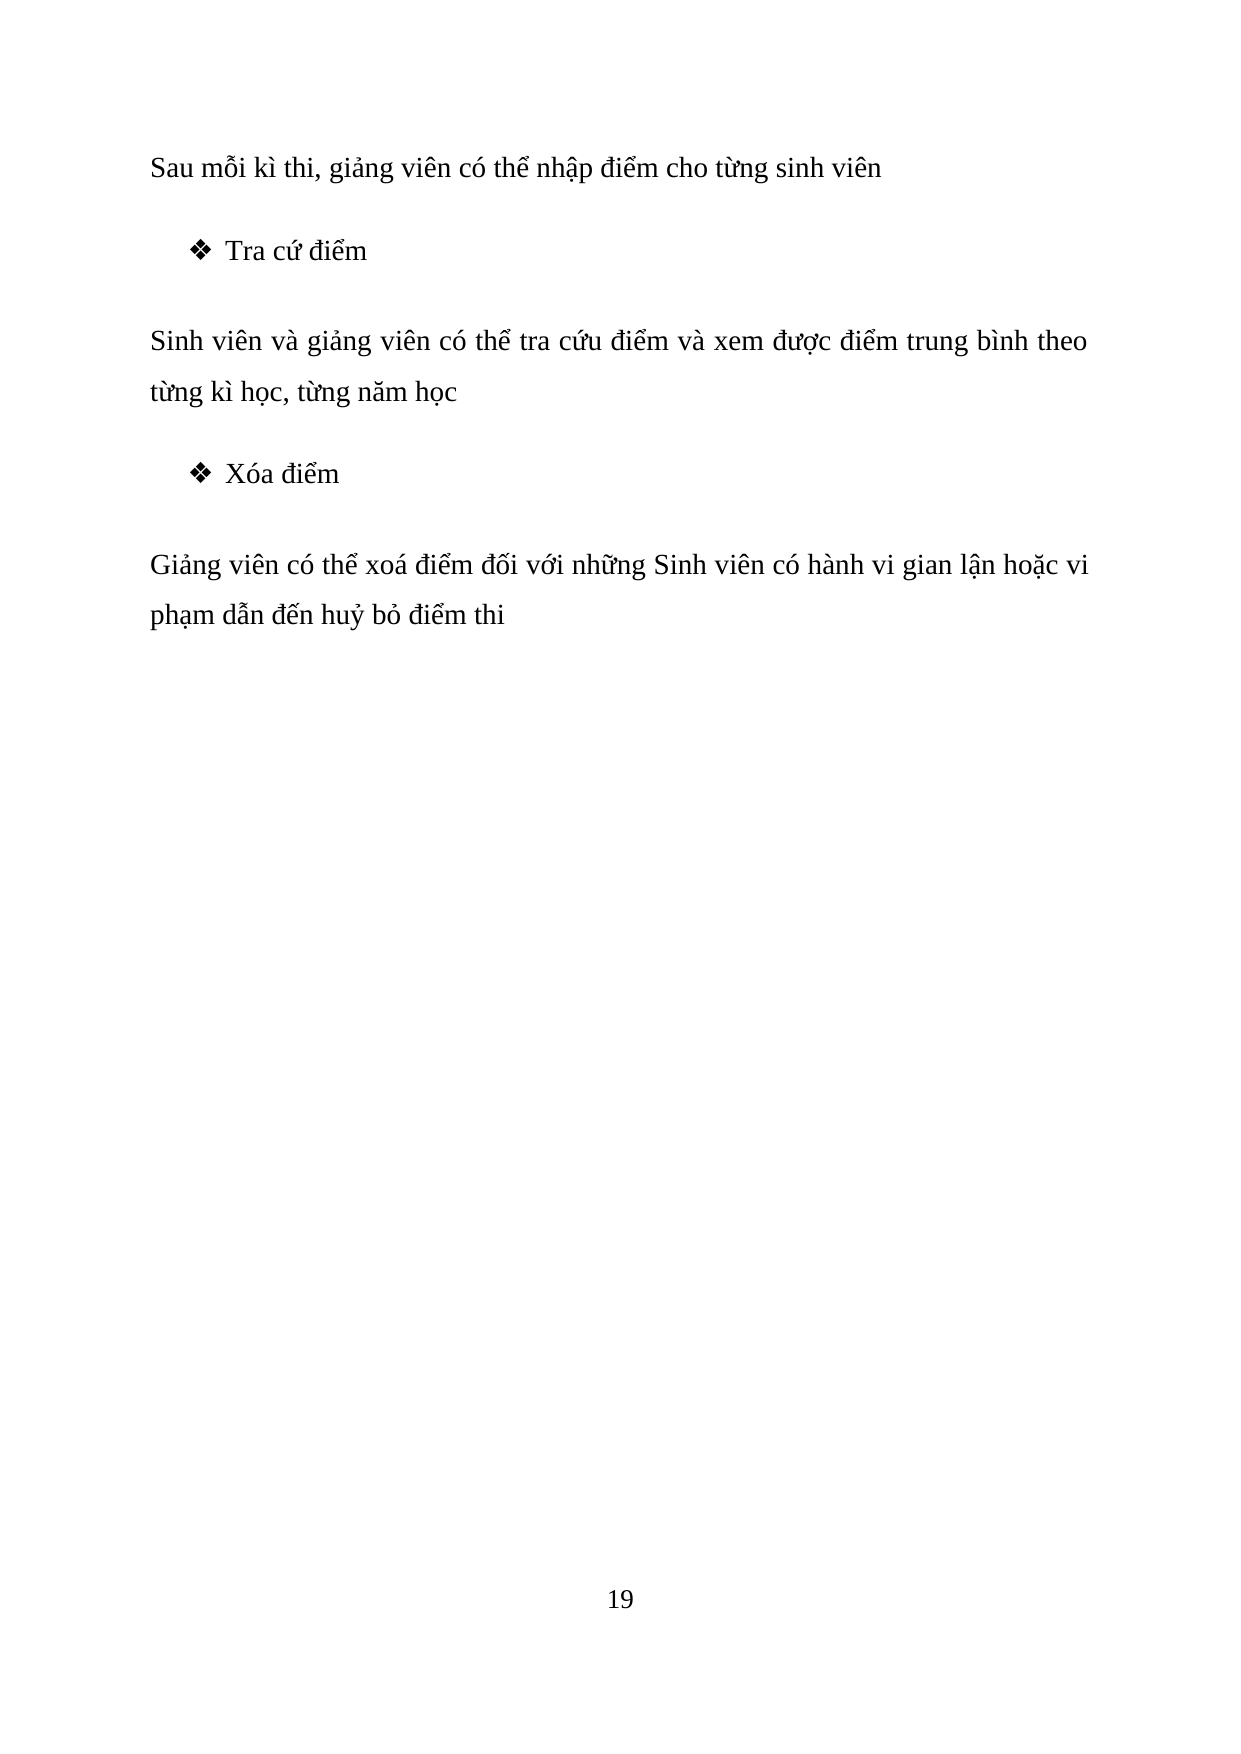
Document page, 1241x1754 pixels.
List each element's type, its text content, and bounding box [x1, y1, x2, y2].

text Giảng viên có thể xoá điểm đối với những Sinh viên có hành vi gian lận hoặc vi phạm dẫn đến huỷ bỏ điểm thi [150, 547, 1090, 631]
list Xóa điểm [187, 441, 1090, 500]
list Tra cứ điểm [187, 217, 1090, 277]
text Sau mỗi kì thi, giảng viên có thể nhập điểm cho từng sinh viên [150, 150, 1090, 183]
text Sinh viên và giảng viên có thể tra cứu điểm và xem được điểm trung bình theo từng kì học, từng năm học [150, 323, 1090, 407]
